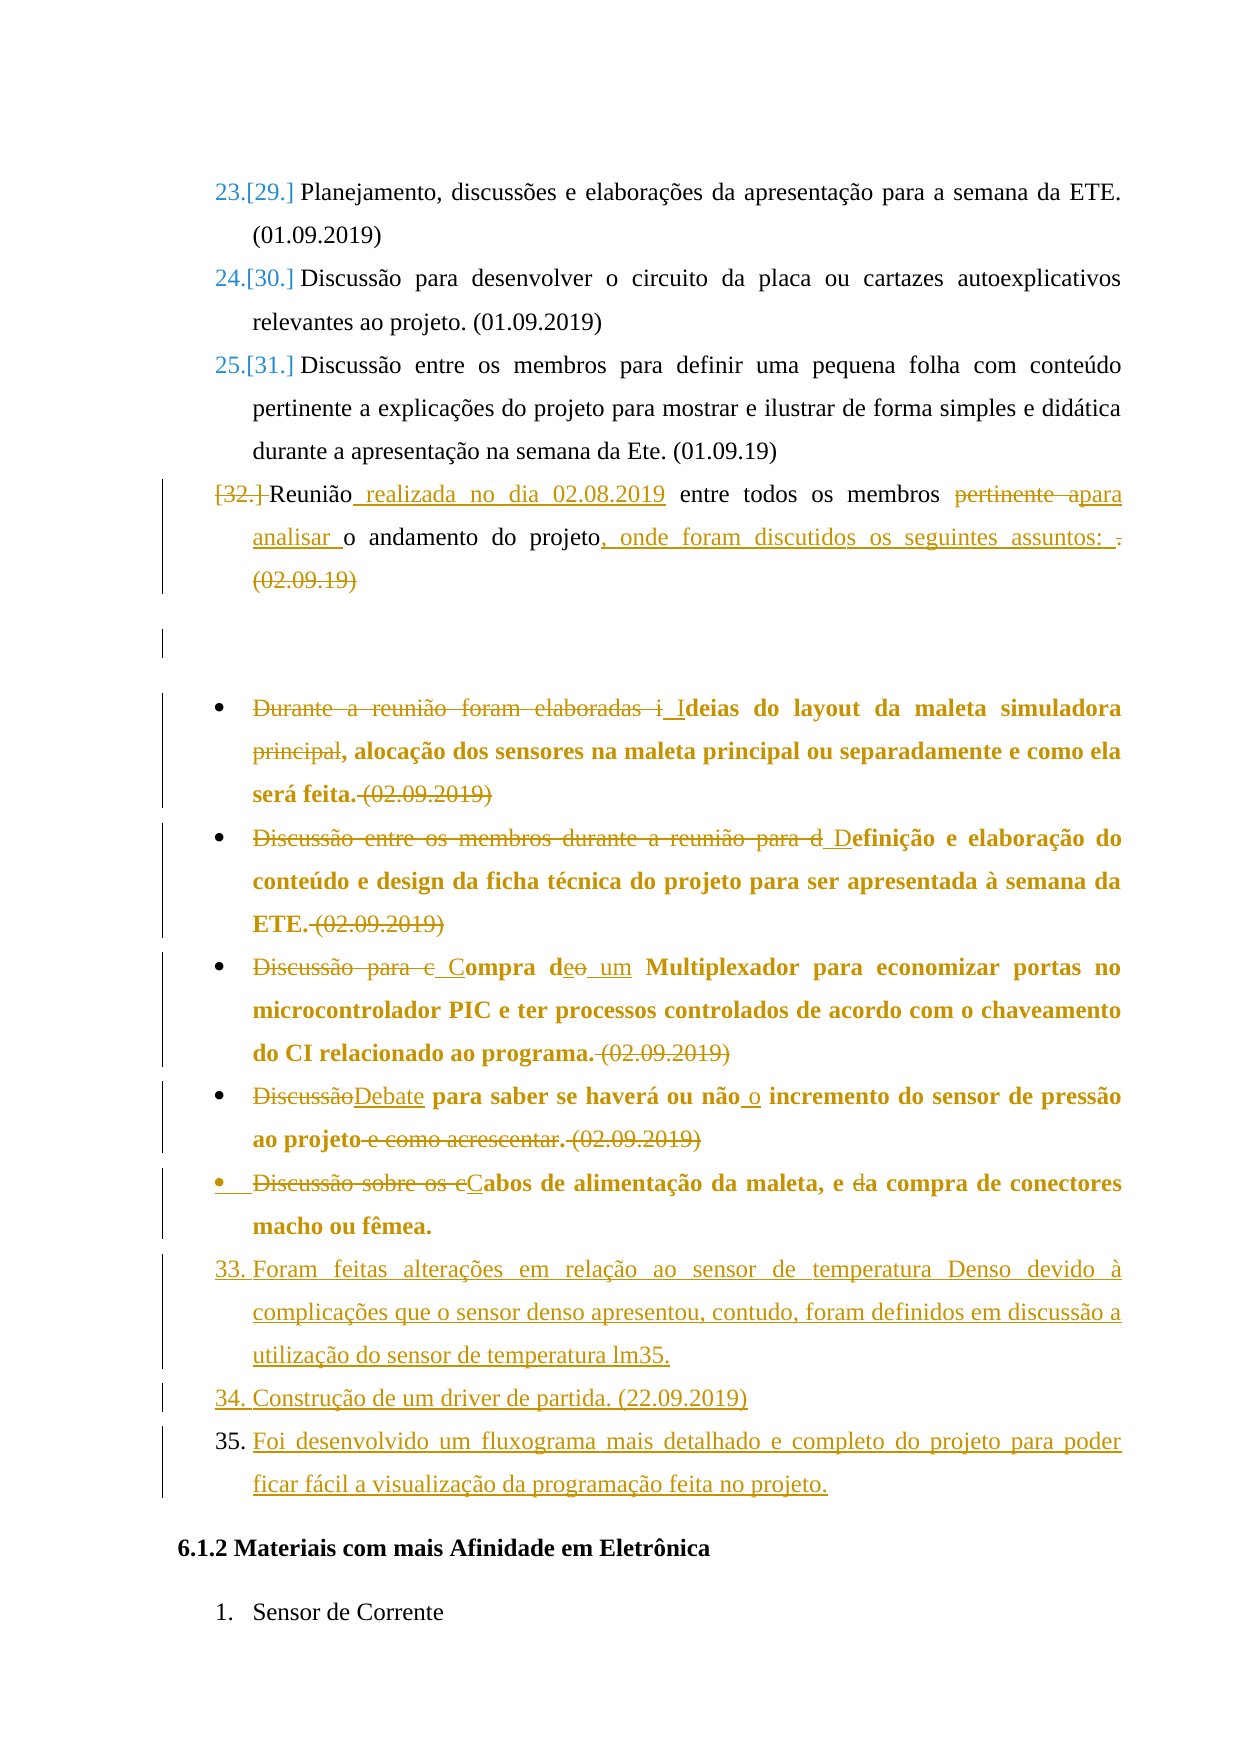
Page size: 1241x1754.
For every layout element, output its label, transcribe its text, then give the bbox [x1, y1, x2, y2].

text 6.1.2 Materiais com mais Afinidade em Eletrônica [177, 1533, 1122, 1562]
list Discussão entre os membros para definir uma pequena folha com conteúdo pertinente a explicações do projeto para mostrar e ilustrar de forma simples e didática durante a apresentação na semana da Ete. (01.09.19) [215, 350, 1122, 465]
list Discussão para desenvolver o circuito da placa ou cartazes autoexplicativos relevantes ao projeto. (01.09.2019) [215, 263, 1122, 335]
list Planejamento, discussões e elaborações da apresentação para a semana da ETE. (01.09.2019) [215, 177, 1122, 249]
list deias do layout da maleta simuladora , alocação dos sensores na maleta principal ou separadamente e como ela será feita. [215, 693, 1122, 808]
list para saber se haverá ou não incremento do sensor de pressão ao projeto. [215, 1081, 1122, 1153]
list ompra d Multiplexador para economizar portas no microcontrolador PIC e ter processos controlados de acordo com o chaveamento do CI relacionado ao programa. [215, 952, 1122, 1067]
list abos de alimentação da maleta, e a compra de conectores macho ou fêmea. [215, 1168, 1122, 1239]
list Sensor de Corrente [215, 1597, 1122, 1626]
list Reunião entre todos os membros o andamento do projeto [215, 479, 1122, 594]
list efinição e elaboração do conteúdo e design da ficha técnica do projeto para ser apresentada à semana da ETE. [215, 823, 1122, 938]
